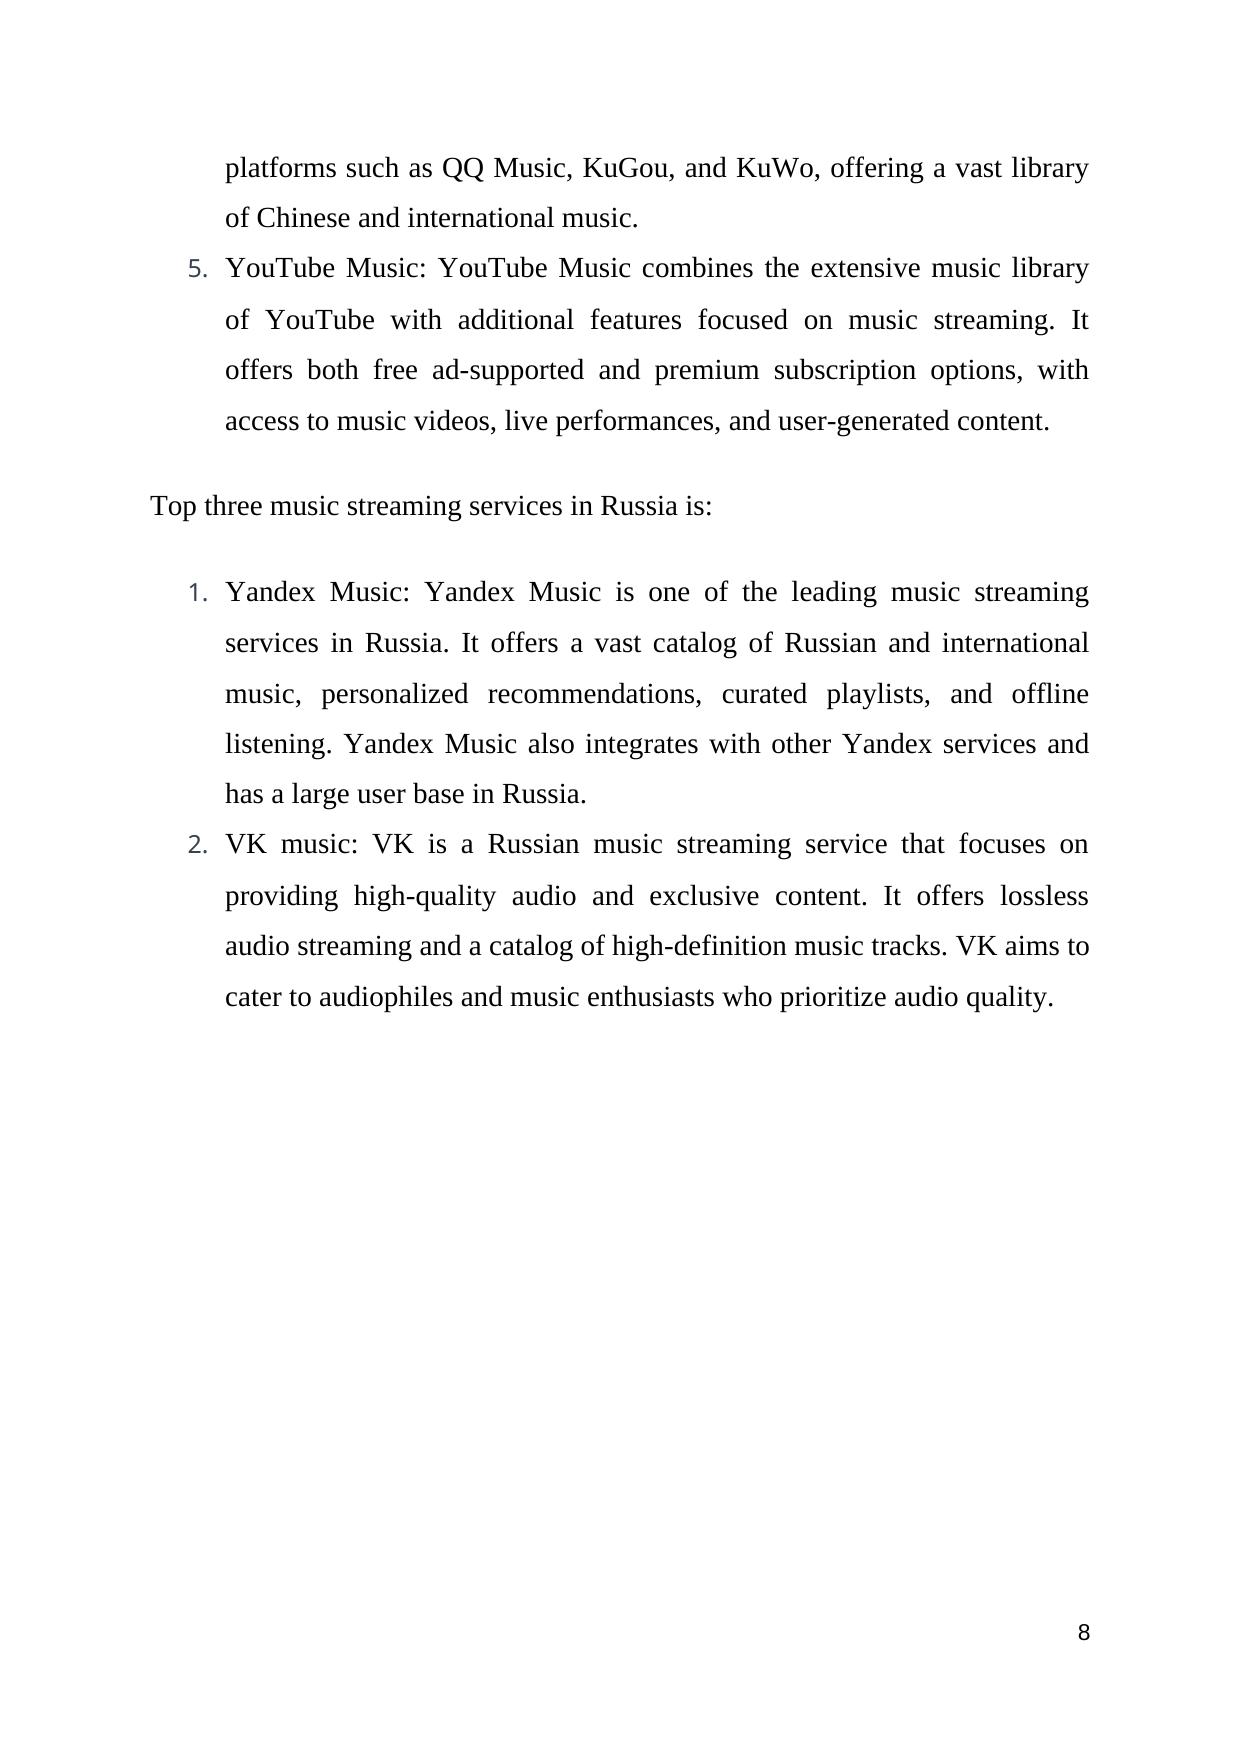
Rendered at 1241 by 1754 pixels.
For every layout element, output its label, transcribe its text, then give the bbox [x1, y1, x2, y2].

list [187, 150, 1090, 234]
list YouTube Music: YouTube Music combines the extensive music library of YouTube with additional features focused on music streaming. It offers both free ad-supported and premium subscription options, with access to music videos, live performances, and user-generated content. [187, 251, 1090, 436]
list Yandex Music: Yandex Music is one of the leading music streaming services in Russia. It offers a vast catalog of Russian and international music, personalized recommendations, curated playlists, and offline listening. Yandex Music also integrates with other Yandex services and has a large user base in Russia. [187, 574, 1090, 810]
text Top three music streaming services in Russia is: [150, 488, 1090, 522]
list VK music: VK is a Russian music streaming service that focuses on providing high-quality audio and exclusive content. It offers lossless audio streaming and a catalog of high-definition music tracks. VK aims to cater to audiophiles and music enthusiasts who prioritize audio quality. [187, 827, 1090, 1012]
